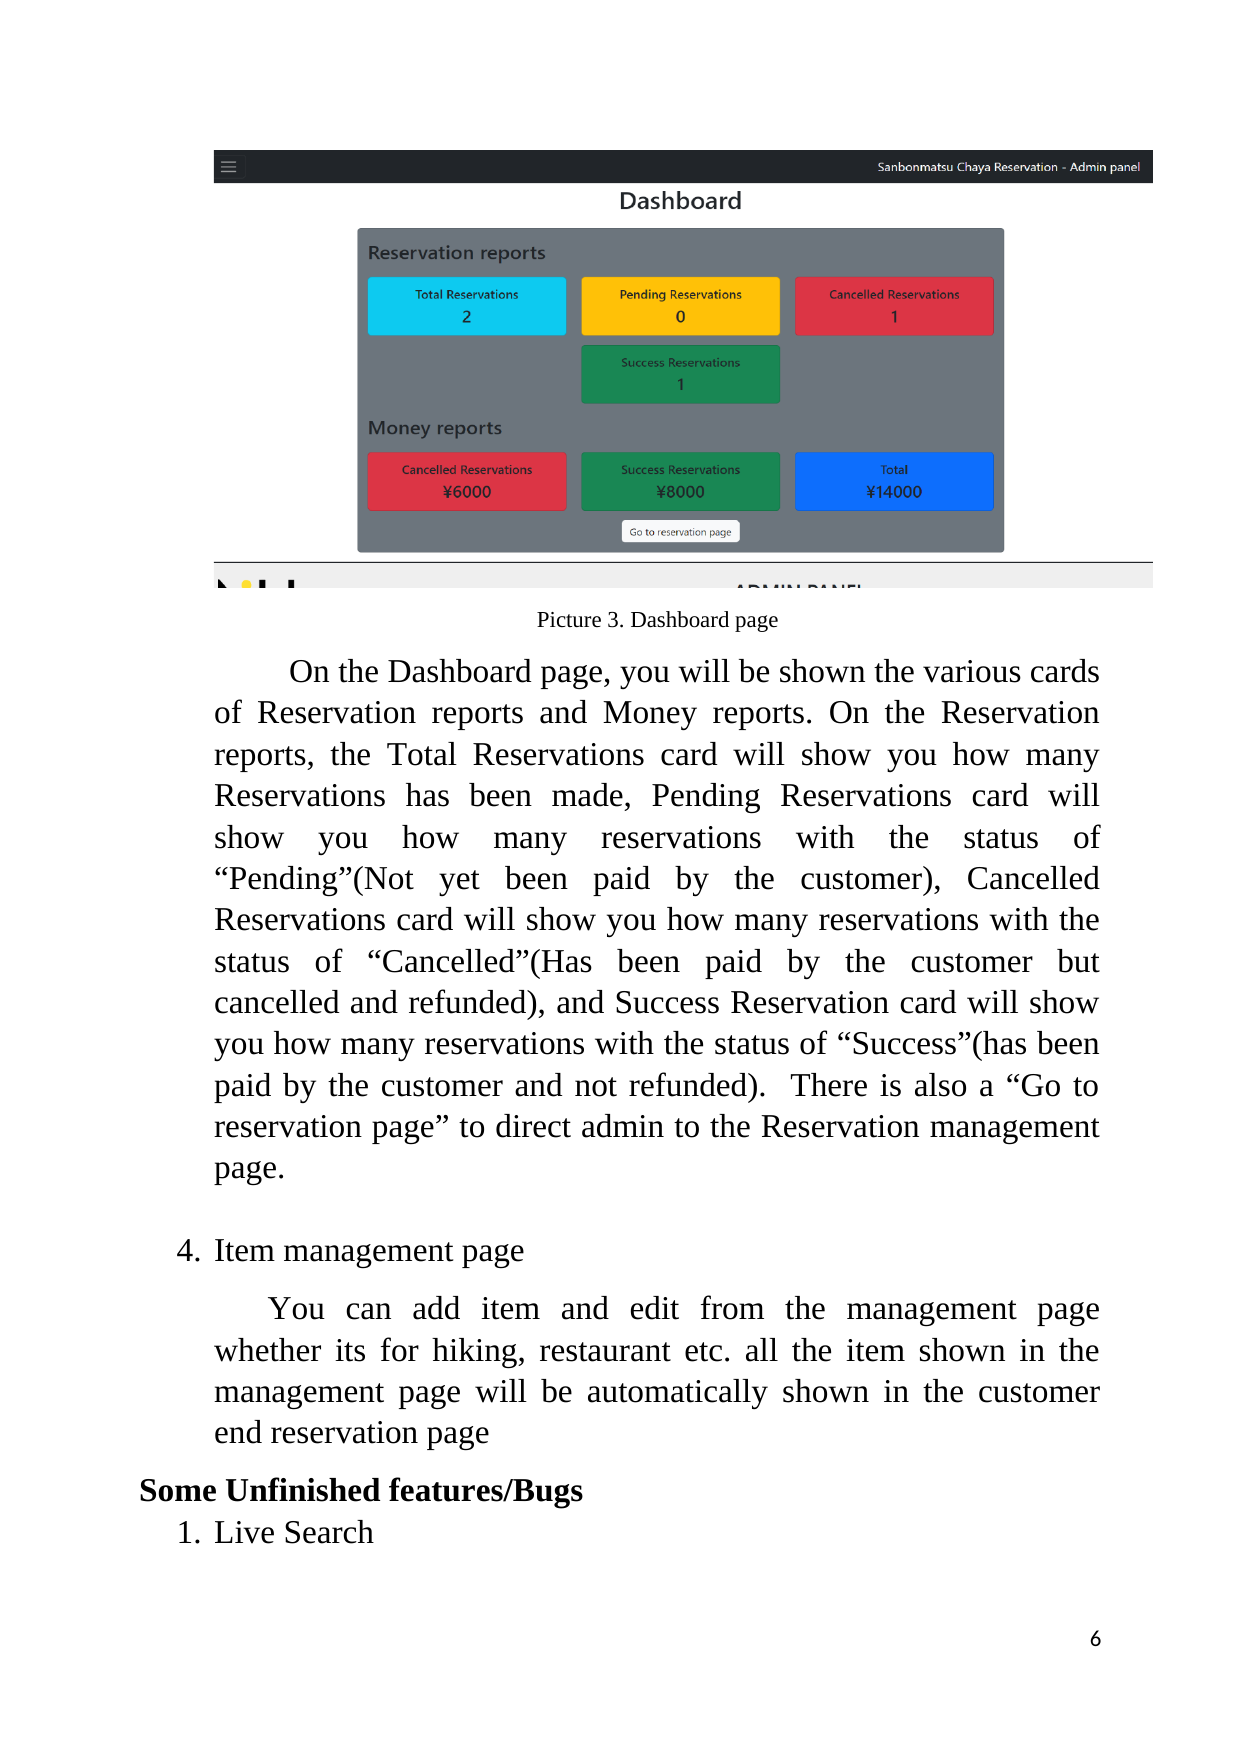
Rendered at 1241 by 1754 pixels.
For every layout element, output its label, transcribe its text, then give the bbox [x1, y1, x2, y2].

picture [213, 150, 1153, 588]
list Live Search [176, 1512, 1101, 1550]
list On the Dashboard page, you will be shown the various cards of Reservation reports and Money reports. On the Reservation reports, the Total Reservations card will show you how many Reservations has been made, Pending Reservations card will show you how many reservations with the status of “Pending”(Not yet been paid by the customer), Cancelled Reservations card will show you how many reservations with the status of “Cancelled”(Has been paid by the customer but cancelled and refunded), and Success Reservation card will show you how many reservations with the status of “Success”(has been paid by the customer and not refunded). There is also a “Go to reservation page” to direct admin to the Reservation management page. [214, 651, 1101, 1186]
list Item management page [176, 1230, 1101, 1269]
subtitle Some Unfinished features/Bugs [139, 1471, 1101, 1509]
text You can add item and edit from the management page whether its for hiking, restaurant etc. all the item shown in the management page will be automatically shown in the customer end reservation page [214, 1288, 1101, 1451]
text Picture 3. Dashboard page [214, 606, 1101, 633]
